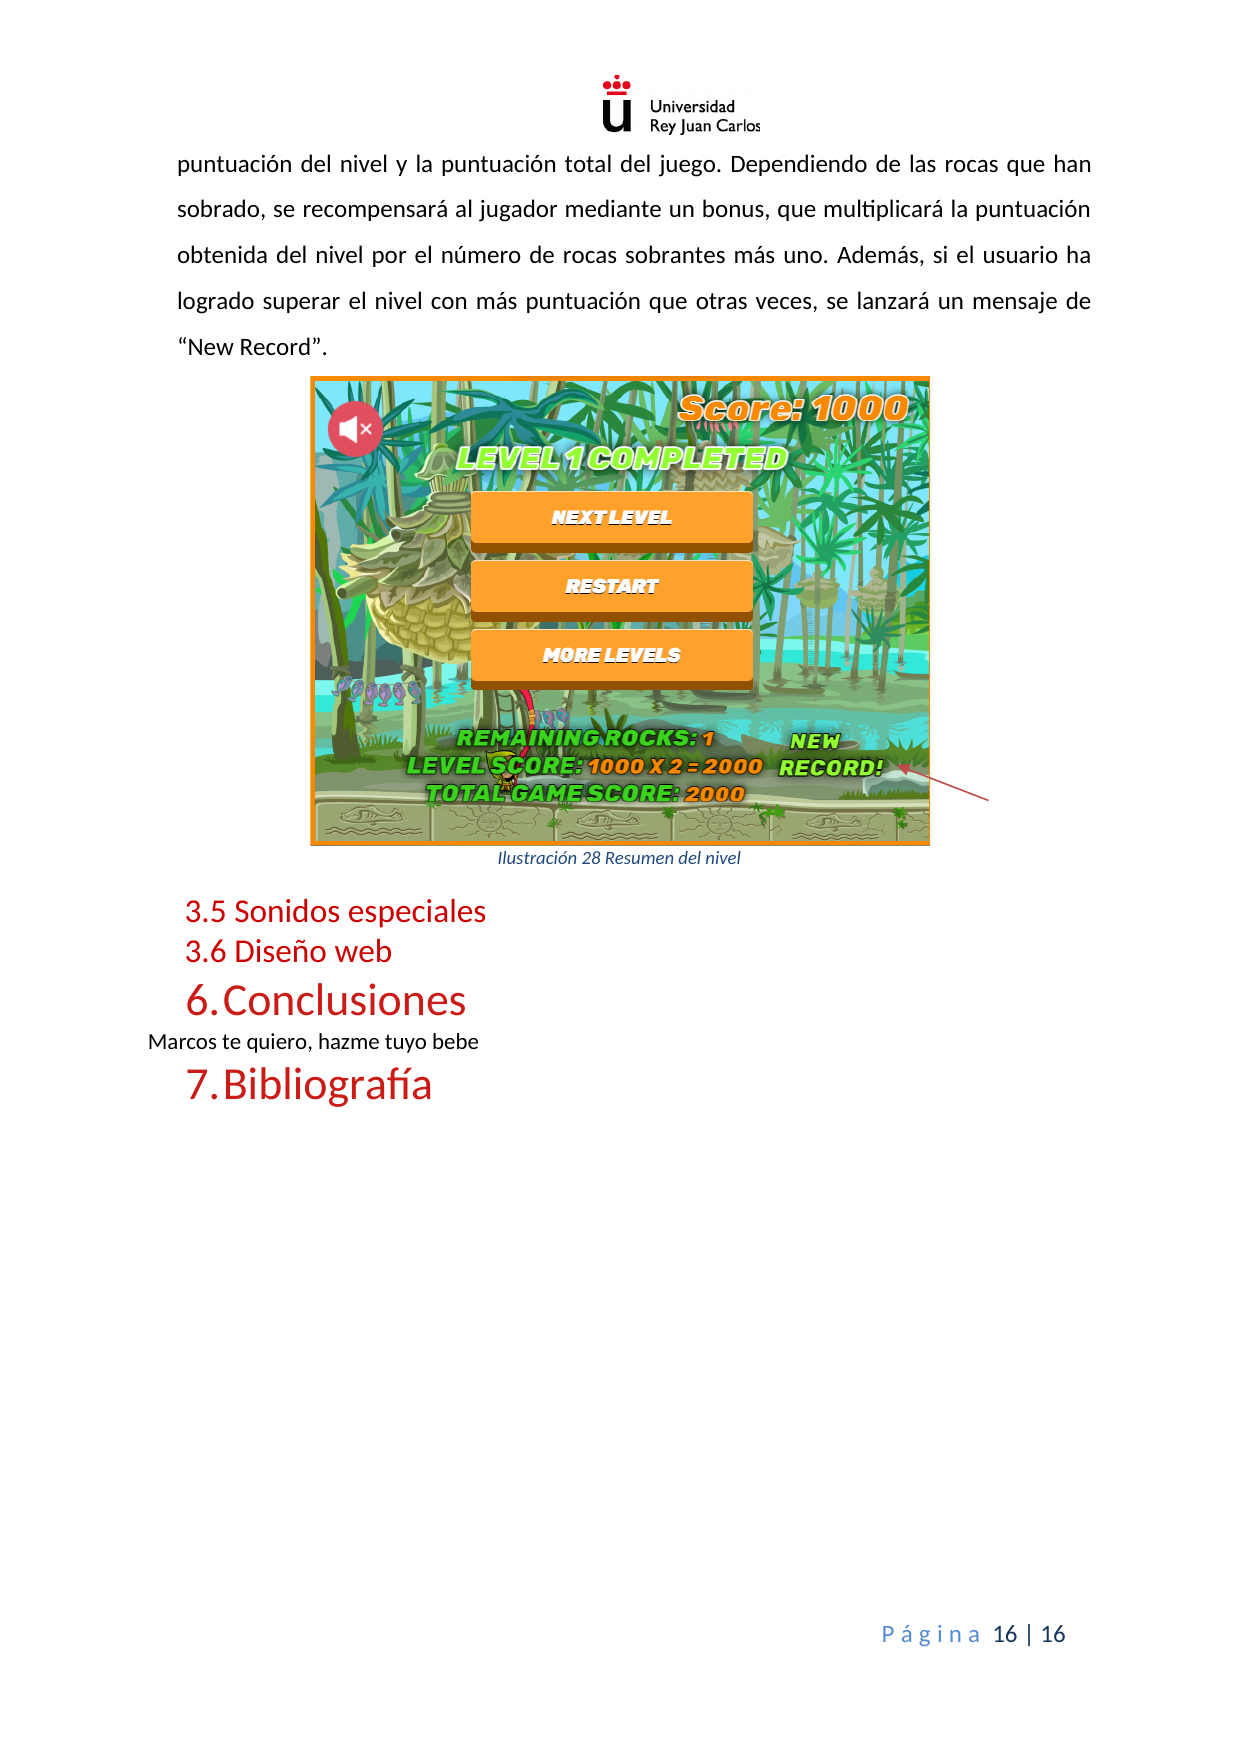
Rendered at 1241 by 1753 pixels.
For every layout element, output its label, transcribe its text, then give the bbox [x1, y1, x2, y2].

picture [310, 376, 930, 846]
picture [603, 75, 760, 135]
subtitle 3.6 Diseño web [177, 930, 1092, 971]
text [177, 148, 1092, 361]
subtitle 3.5 Sonidos especiales [177, 890, 1092, 930]
subtitle Conclusiones [185, 971, 1092, 1027]
text Marcos te quiero, hazme tuyo bebe [148, 1027, 1092, 1055]
text Ilustración 28 Resumen del nivel [148, 846, 1092, 869]
subtitle Bibliografía [185, 1055, 1092, 1111]
